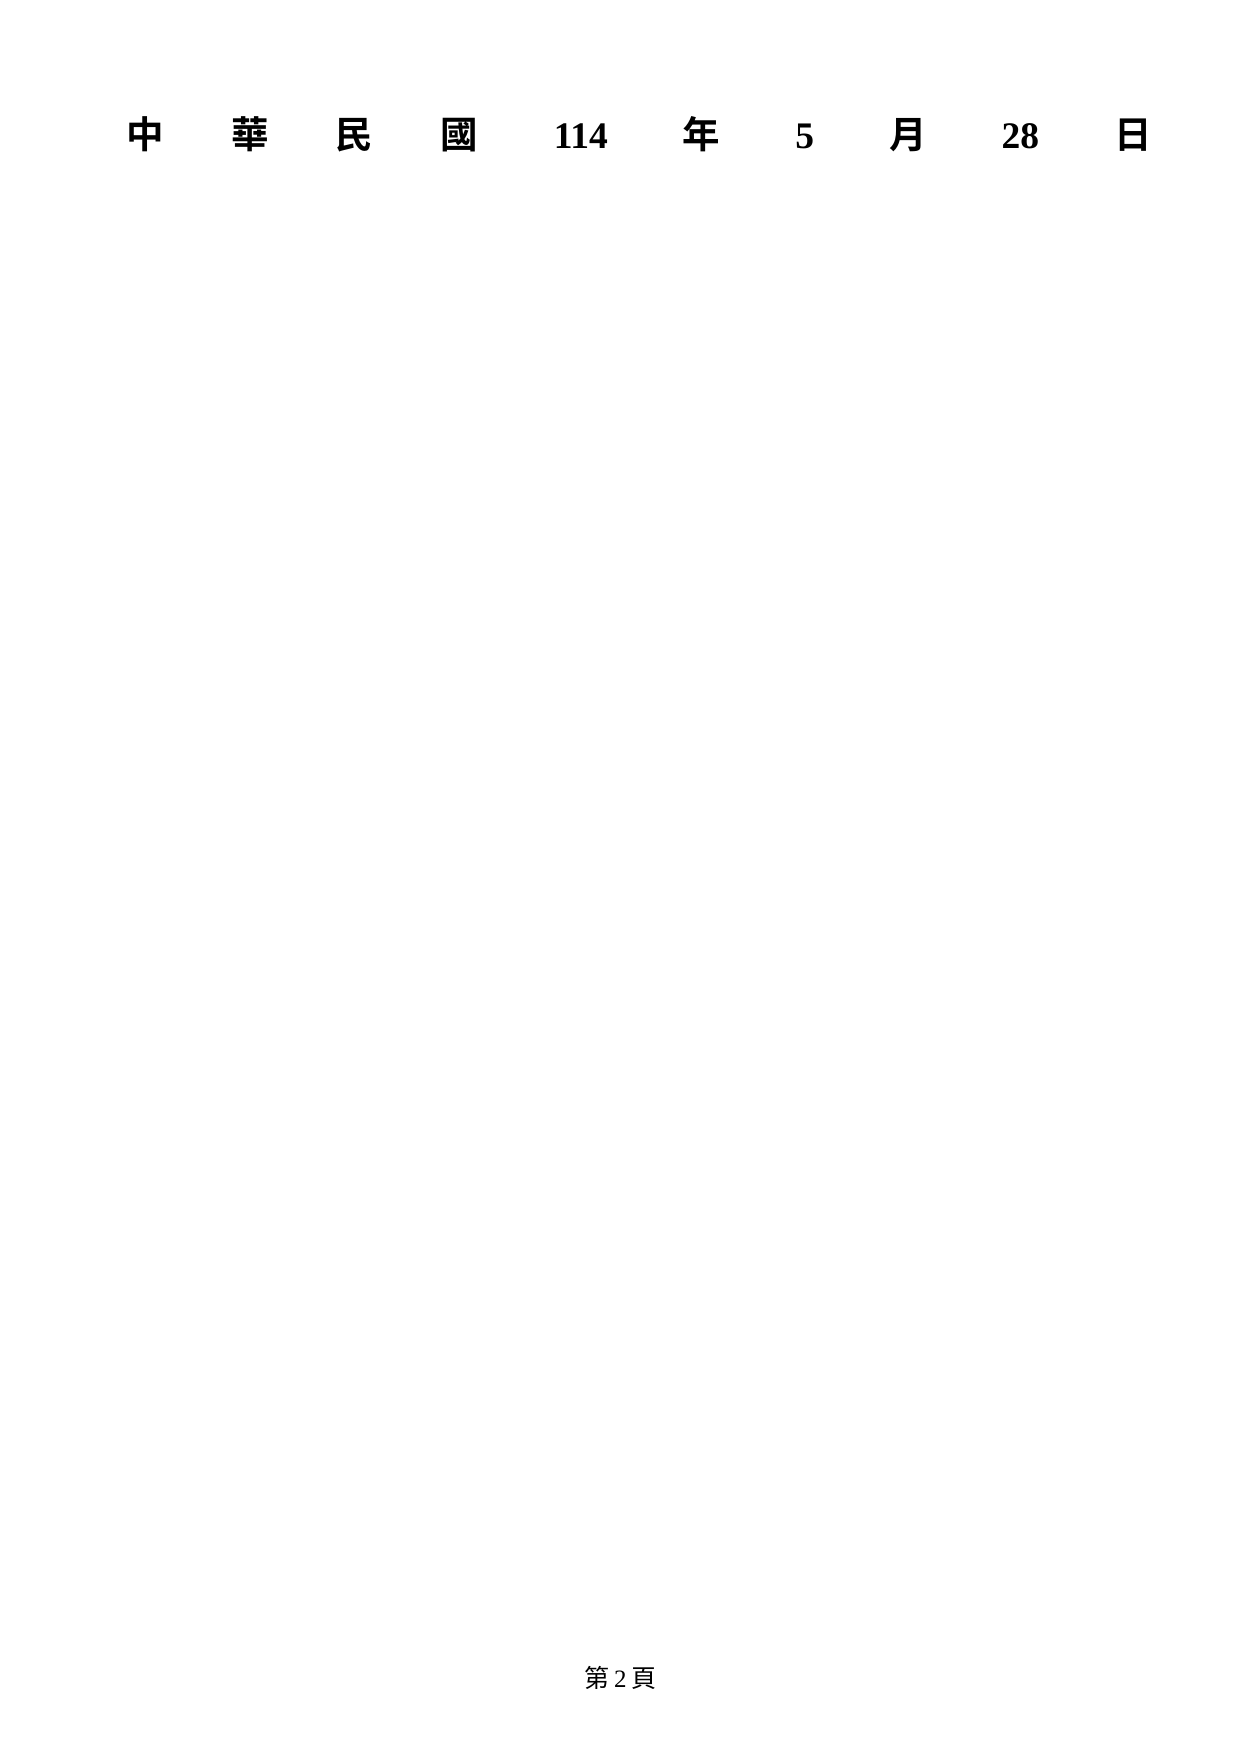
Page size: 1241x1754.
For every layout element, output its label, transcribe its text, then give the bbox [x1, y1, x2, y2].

text 中華民國114年5月28日 [126, 105, 1152, 159]
